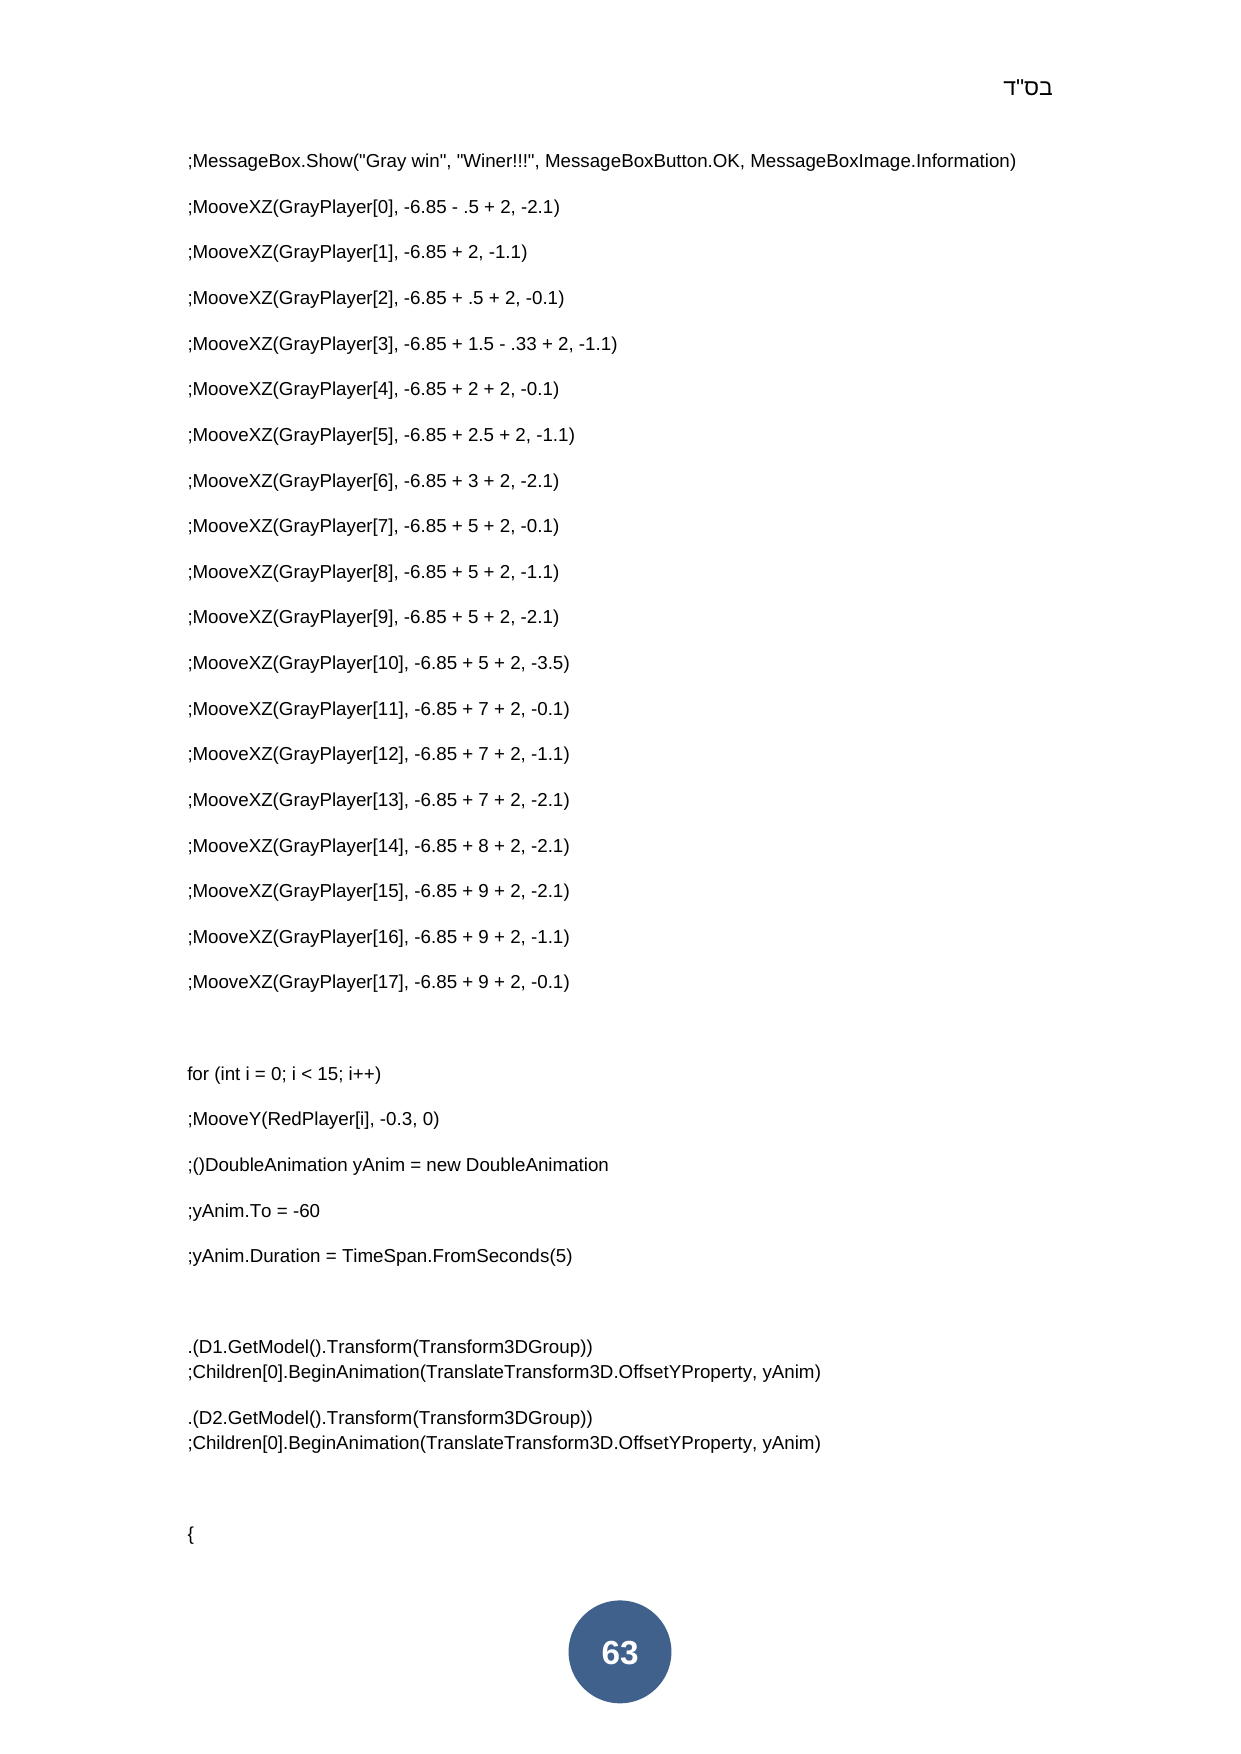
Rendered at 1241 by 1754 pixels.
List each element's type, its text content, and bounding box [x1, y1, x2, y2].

text for (int i = 0; i < 15; i++) [187, 1062, 1053, 1084]
text MooveXZ(GrayPlayer[8], -6.85 + 5 + 2, -1.1); [187, 561, 1053, 582]
text MooveXZ(GrayPlayer[15], -6.85 + 9 + 2, -2.1); [187, 880, 1053, 902]
text ((Transform3DGroup)D2.GetModel().Transform).Children[0].BeginAnimation(TranslateTransform3D.OffsetYProperty, yAnim); [187, 1407, 1053, 1453]
text } [187, 1523, 1053, 1544]
text MessageBox.Show("Gray win", "Winer!!!", MessageBoxButton.OK, MessageBoxImage.Information); [187, 150, 1053, 172]
text MooveXZ(GrayPlayer[6], -6.85 + 3 + 2, -2.1); [187, 469, 1053, 491]
text MooveXZ(GrayPlayer[12], -6.85 + 7 + 2, -1.1); [187, 743, 1053, 765]
text MooveXZ(GrayPlayer[10], -6.85 + 5 + 2, -3.5); [187, 652, 1053, 673]
text MooveXZ(GrayPlayer[13], -6.85 + 7 + 2, -2.1); [187, 789, 1053, 810]
text MooveXZ(GrayPlayer[2], -6.85 + .5 + 2, -0.1); [187, 287, 1053, 308]
text yAnim.To = -60; [187, 1199, 1053, 1221]
text MooveXZ(GrayPlayer[17], -6.85 + 9 + 2, -0.1); [187, 971, 1053, 993]
text MooveXZ(GrayPlayer[9], -6.85 + 5 + 2, -2.1); [187, 606, 1053, 628]
text MooveY(RedPlayer[i], -0.3, 0); [187, 1108, 1053, 1130]
text MooveXZ(GrayPlayer[16], -6.85 + 9 + 2, -1.1); [187, 926, 1053, 947]
text MooveXZ(GrayPlayer[4], -6.85 + 2 + 2, -0.1); [187, 378, 1053, 400]
text MooveXZ(GrayPlayer[3], -6.85 + 1.5 - .33 + 2, -1.1); [187, 332, 1053, 354]
text yAnim.Duration = TimeSpan.FromSeconds(5); [187, 1245, 1053, 1267]
text MooveXZ(GrayPlayer[0], -6.85 - .5 + 2, -2.1); [187, 196, 1053, 217]
text DoubleAnimation yAnim = new DoubleAnimation(); [187, 1154, 1053, 1175]
text MooveXZ(GrayPlayer[11], -6.85 + 7 + 2, -0.1); [187, 697, 1053, 719]
text MooveXZ(GrayPlayer[14], -6.85 + 8 + 2, -2.1); [187, 834, 1053, 856]
text MooveXZ(GrayPlayer[1], -6.85 + 2, -1.1); [187, 241, 1053, 263]
text ((Transform3DGroup)D1.GetModel().Transform).Children[0].BeginAnimation(TranslateTransform3D.OffsetYProperty, yAnim); [187, 1336, 1053, 1383]
text MooveXZ(GrayPlayer[7], -6.85 + 5 + 2, -0.1); [187, 515, 1053, 537]
text MooveXZ(GrayPlayer[5], -6.85 + 2.5 + 2, -1.1); [187, 424, 1053, 445]
